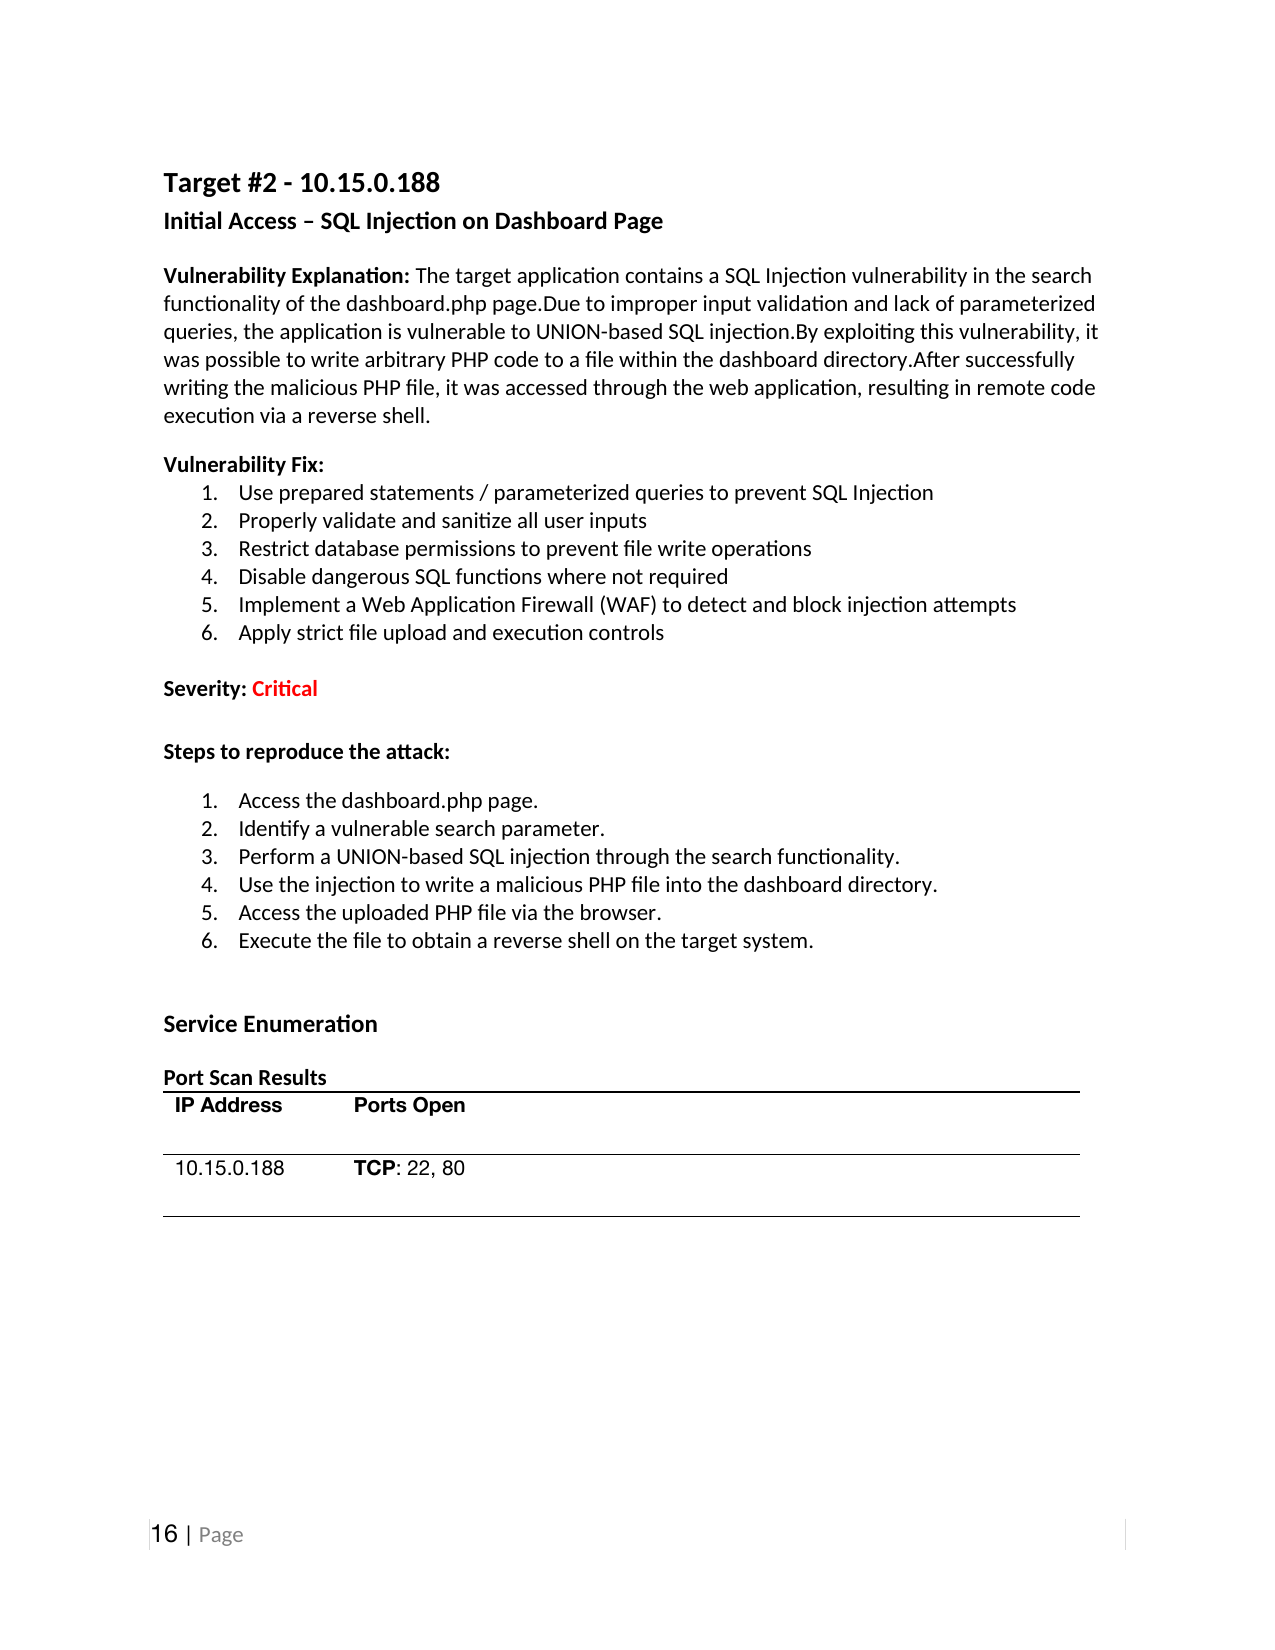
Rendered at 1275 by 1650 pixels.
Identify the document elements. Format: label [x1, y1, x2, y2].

table_cell [152, 152, 1126, 1432]
